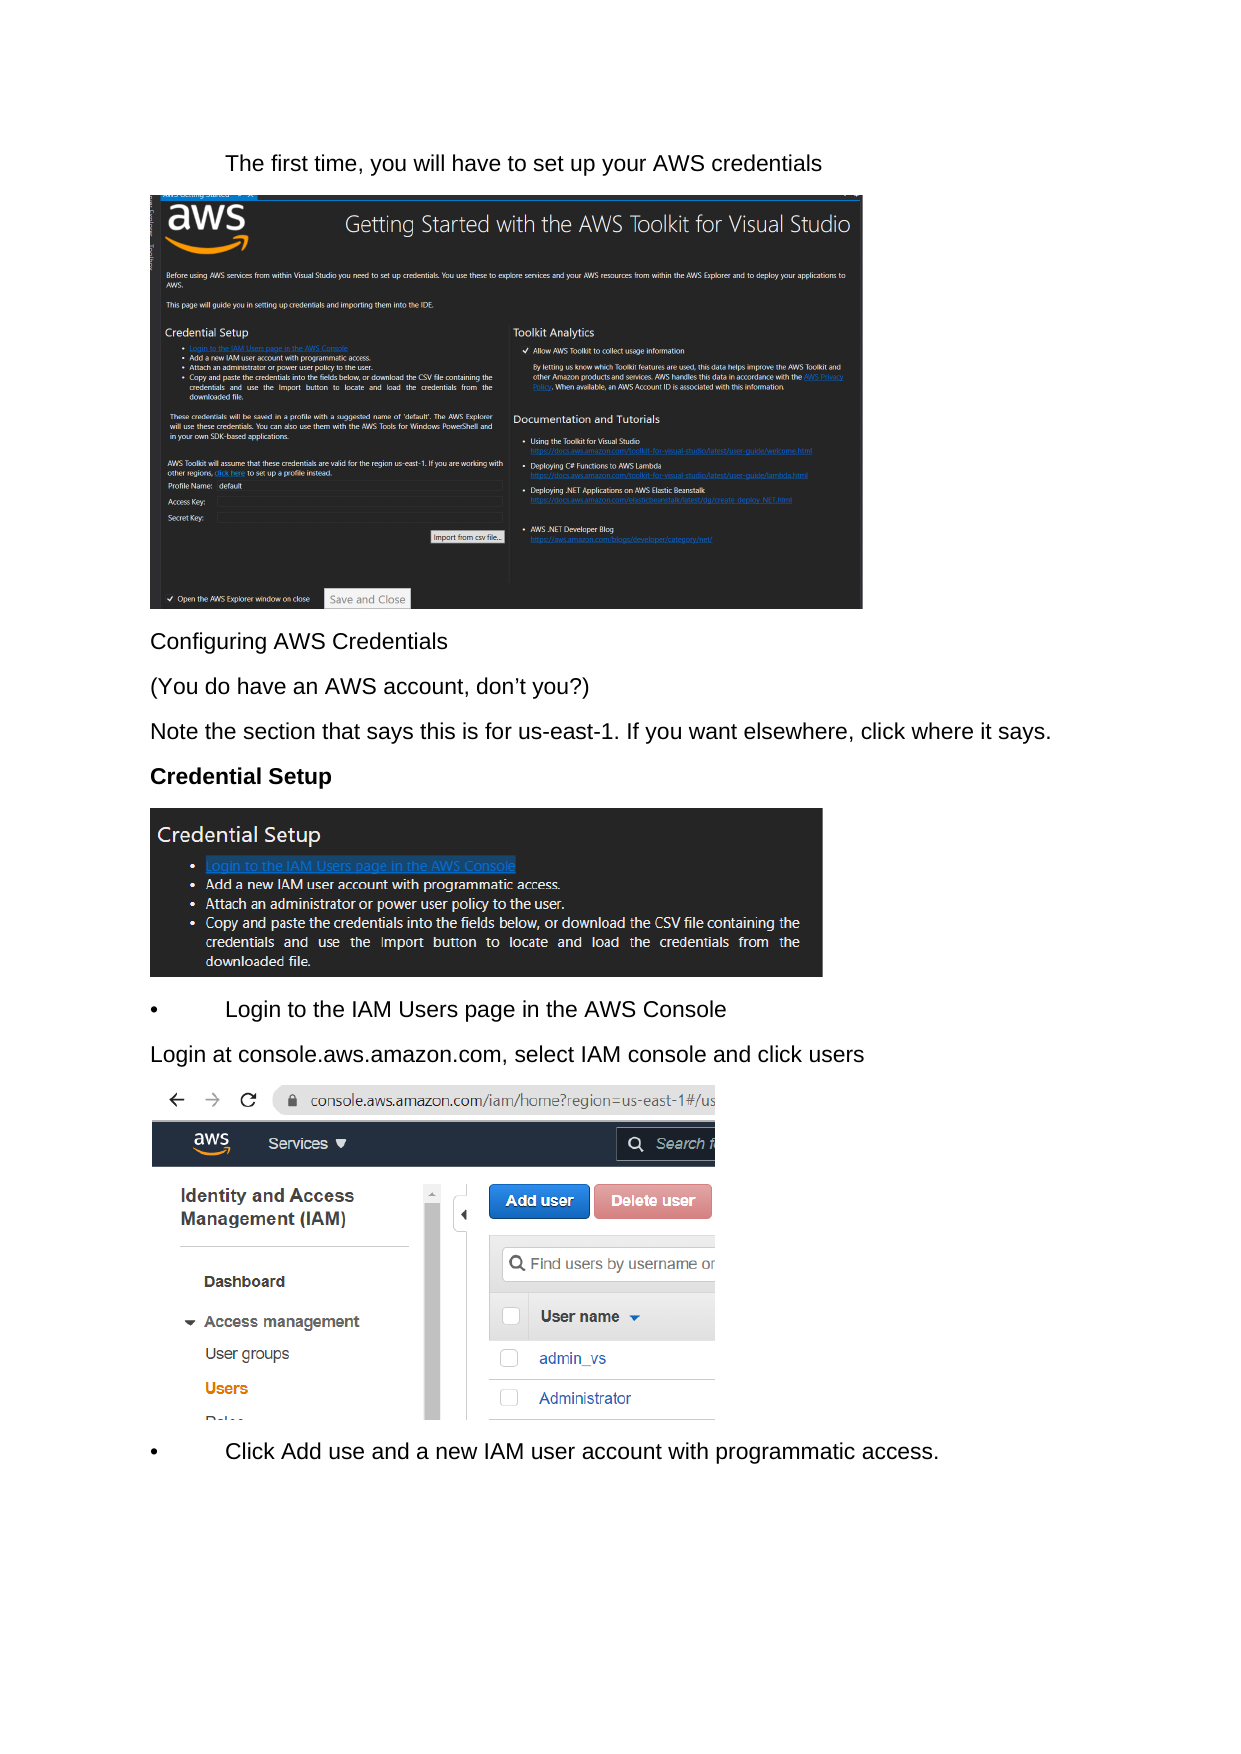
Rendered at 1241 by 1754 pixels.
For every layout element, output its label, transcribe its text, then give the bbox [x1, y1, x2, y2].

text (You do have an AWS account, don’t you?) [150, 673, 1090, 699]
text Credential Setup [150, 763, 1090, 789]
text Note the section that says this is for us-east-1. If you want elsewhere, click where it says. [150, 718, 1090, 744]
text Login at console.aws.amazon.com, select IAM console and click users [150, 1041, 1090, 1067]
list The first time, you will have to set up your AWS credentials [225, 150, 1090, 176]
picture [152, 1085, 715, 1420]
text • Login to the IAM Users page in the AWS Console [150, 996, 1090, 1022]
picture [150, 195, 863, 609]
text Configuring AWS Credentials [150, 628, 1090, 654]
picture [150, 808, 823, 977]
text • Click Add use and a new IAM user account with programmatic access. [150, 1438, 1090, 1464]
